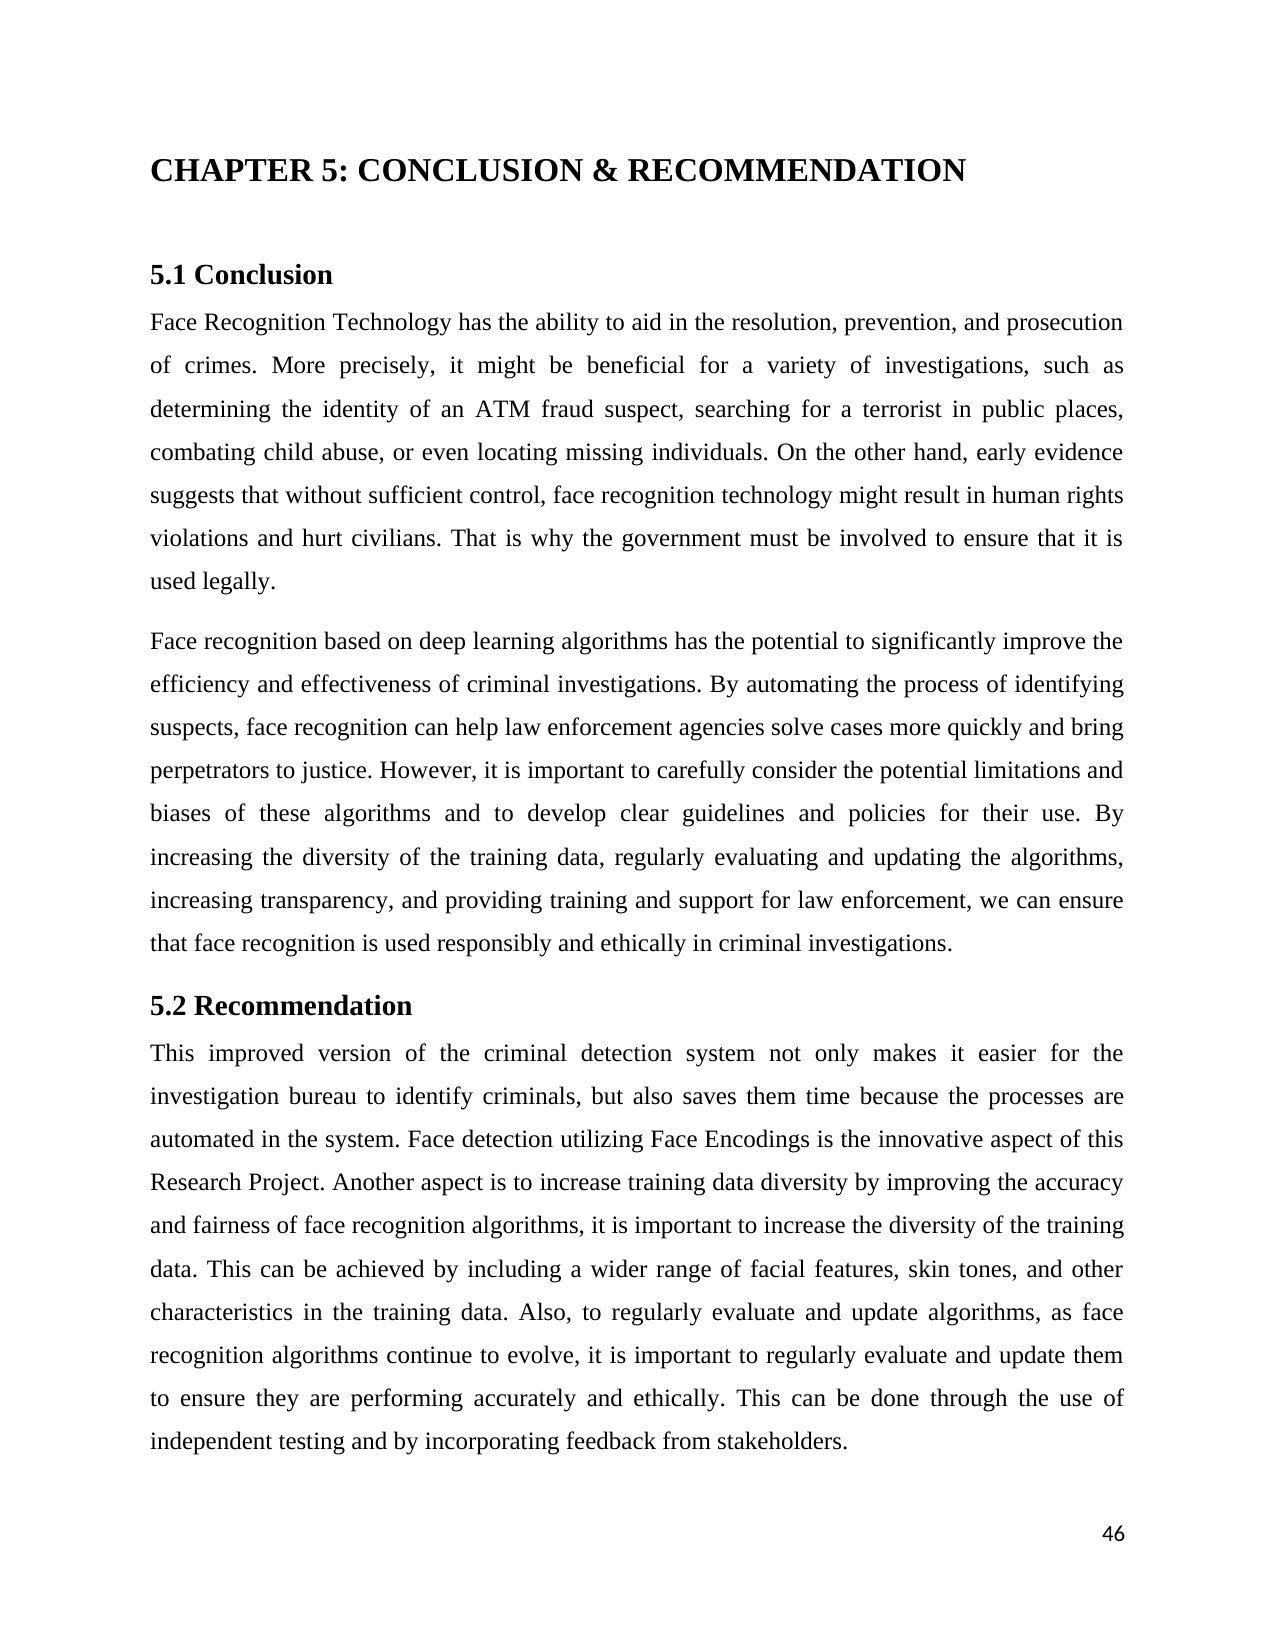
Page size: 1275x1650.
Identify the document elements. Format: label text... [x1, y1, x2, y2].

text Face Recognition Technology has the ability to aid in the resolution, prevention, and prosecution of crimes. More precisely, it might be beneficial for a variety of investigations, such as determining the identity of an ATM fraud suspect, searching for a terrorist in public places, combating child abuse, or even locating missing individuals. On the other hand, early evidence suggests that without sufficient control, face recognition technology might result in human rights violations and hurt civilians. That is why the government must be involved to ensure that it is used legally. [150, 307, 1125, 595]
subtitle CHAPTER 5: CONCLUSION & RECOMMENDATION [150, 150, 1125, 188]
text Face recognition based on deep learning algorithms has the potential to significantly improve the efficiency and effectiveness of criminal investigations. By automating the process of identifying suspects, face recognition can help law enforcement agencies solve cases more quickly and bring perpetrators to justice. However, it is important to carefully consider the potential limitations and biases of these algorithms and to develop clear guidelines and policies for their use. By increasing the diversity of the training data, regularly evaluating and updating the algorithms, increasing transparency, and providing training and support for law enforcement, we can ensure that face recognition is used responsibly and ethically in criminal investigations. [150, 626, 1125, 957]
subtitle 5.1 Conclusion [150, 212, 1125, 291]
text This improved version of the criminal detection system not only makes it easier for the investigation bureau to identify criminals, but also saves them time because the processes are automated in the system. Face detection utilizing Face Encodings is the innovative aspect of this Research Project. Another aspect is to increase training data diversity by improving the accuracy and fairness of face recognition algorithms, it is important to increase the diversity of the training data. This can be achieved by including a wider range of facial features, skin tones, and other characteristics in the training data. Also, to regularly evaluate and update algorithms, as face recognition algorithms continue to evolve, it is important to regularly evaluate and update them to ensure they are performing accurately and ethically. This can be done through the use of independent testing and by incorporating feedback from stakeholders. [150, 1038, 1125, 1455]
subtitle 5.2 Recommendation [150, 988, 1125, 1021]
